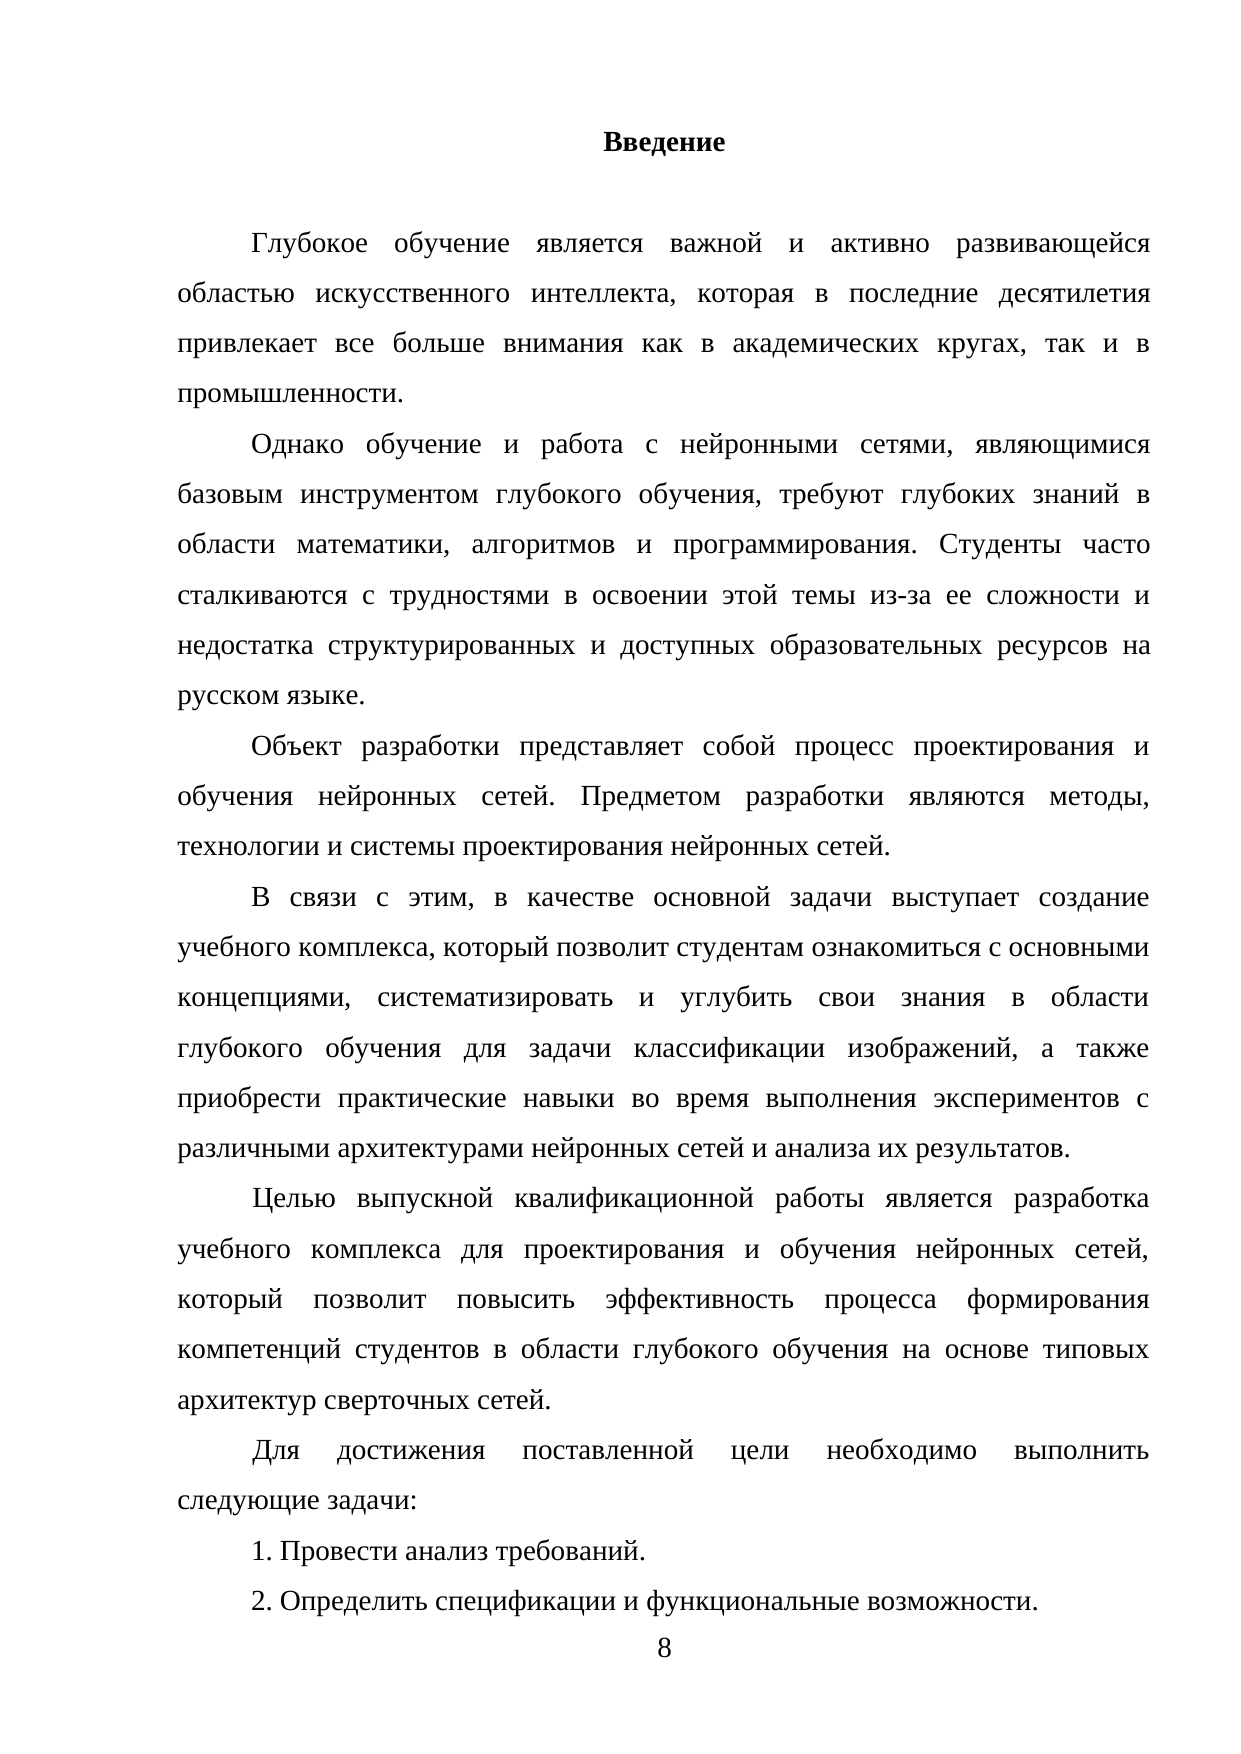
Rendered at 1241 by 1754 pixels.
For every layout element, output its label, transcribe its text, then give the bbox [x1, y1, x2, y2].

subtitle Введение [177, 124, 1152, 158]
text Однако обучение и работа с нейронными сетями, являющимися базовым инструментом глубокого обучения, требуют глубоких знаний в области математики, алгоритмов и программирования. Студенты часто сталкиваются с трудностями в освоении этой темы из-за ее сложности и недостатка структурированных и доступных образовательных ресурсов на русском языке. [177, 426, 1152, 711]
text В связи с этим, в качестве основной задачи выступает создание учебного комплекса, который позволит студентам ознакомиться с основными концепциями, систематизировать и углубить свои знания в области глубокого обучения для задачи классификации изображений, а также приобрести практические навыки во время выполнения экспериментов с различными архитектурами нейронных сетей и анализа их результатов. [177, 879, 1150, 1164]
text Для достижения поставленной цели необходимо выполнить следующие задачи: [177, 1432, 1150, 1516]
list Определить спецификации и функциональные возможности. [177, 1583, 1150, 1617]
text Целью выпускной квалификационной работы является разработка учебного комплекса для проектирования и обучения нейронных сетей, который позволит повысить эффективность процесса формирования компетенций студентов в области глубокого обучения на основе типовых архитектур сверточных сетей. [177, 1181, 1150, 1415]
list Провести анализ требований. [177, 1533, 1150, 1566]
text Объект разработки представляет собой процесс проектирования и обучения нейронных сетей. Предметом разработки являются методы, технологии и системы проектирования нейронных сетей. [177, 728, 1150, 862]
text Глубокое обучение является важной и активно развивающейся областью искусственного интеллекта, которая в последние десятилетия привлекает все больше внимания как в академических кругах, так и в промышленности. [177, 225, 1152, 409]
